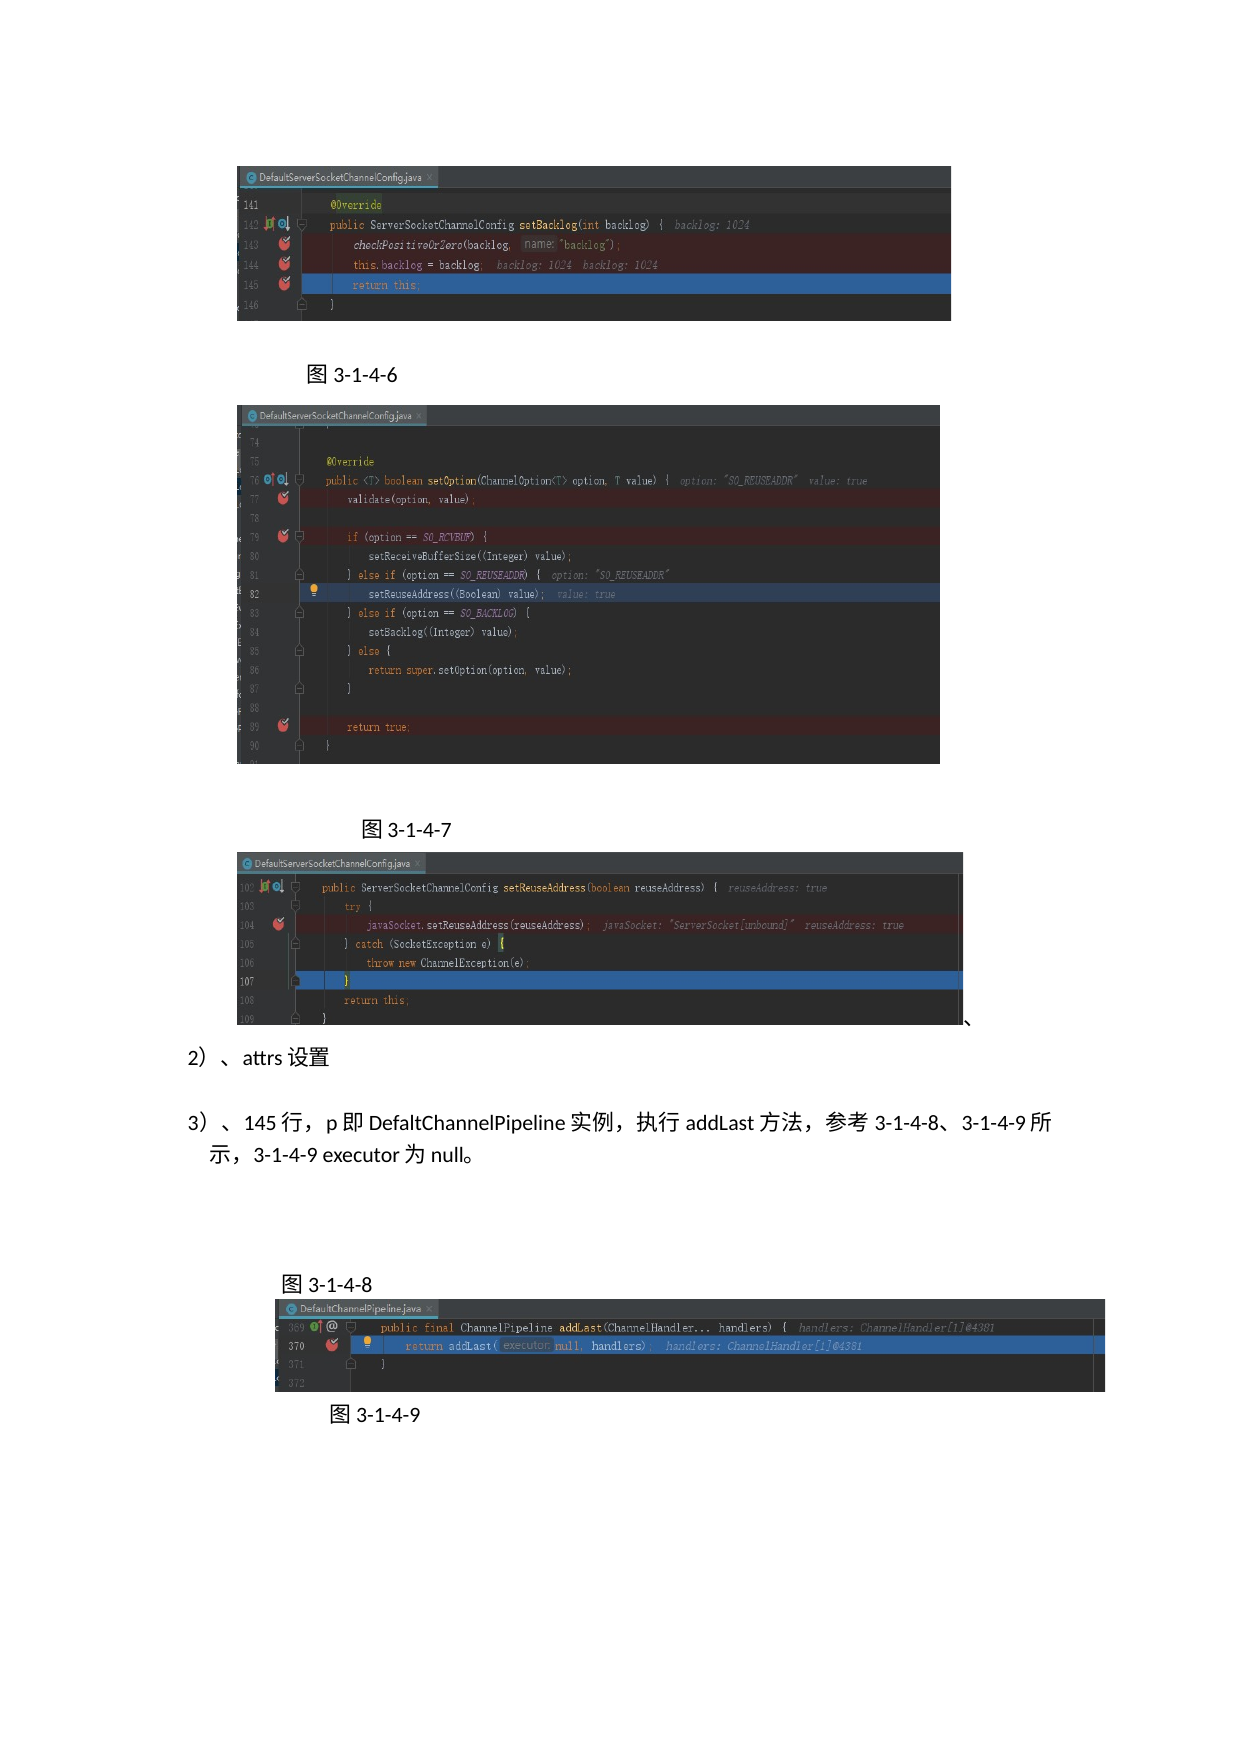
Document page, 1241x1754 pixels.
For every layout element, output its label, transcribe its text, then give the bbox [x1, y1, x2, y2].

picture [237, 166, 952, 321]
list 2）、attrs设置 [187, 1039, 1053, 1072]
text 图 3-1-4-6 [187, 357, 1053, 389]
list 图3-1-4-8 [187, 1267, 1053, 1299]
picture [237, 405, 940, 764]
list 图3-1-4-9 [275, 1397, 1053, 1429]
text 图3-1-4-7 [187, 812, 1053, 844]
picture [237, 852, 964, 1025]
list 3）、145行，p即DefaltChannelPipeline实例，执行addLast方法，参考3-1-4-8、3-1-4-9所示，3-1-4-9 executor为null。 [187, 1104, 1053, 1169]
picture [275, 1299, 1105, 1392]
